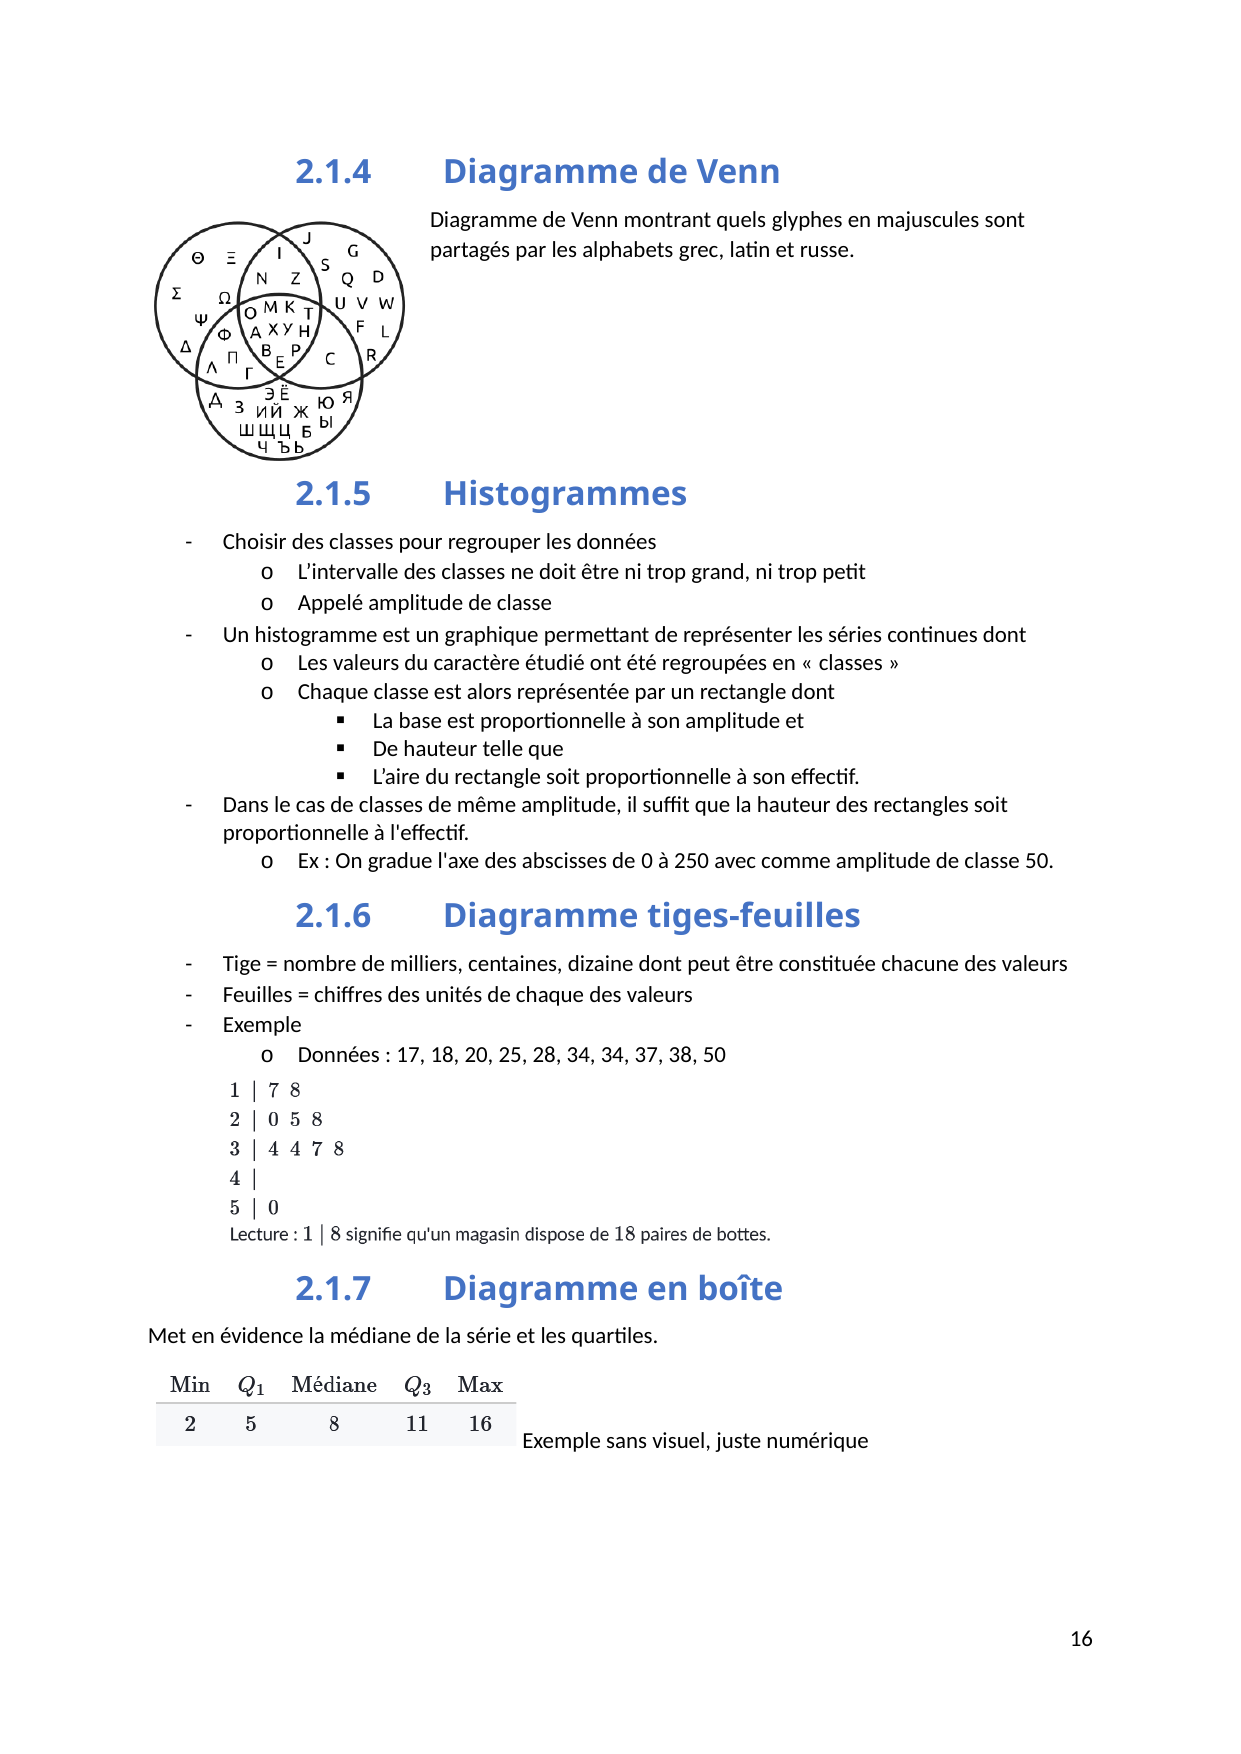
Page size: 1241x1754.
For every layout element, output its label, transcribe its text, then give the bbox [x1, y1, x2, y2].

text Met en évidence la médiane de la série et les quartiles. [148, 1322, 1093, 1350]
list De hauteur telle que [335, 734, 1093, 762]
subtitle Diagramme en boîte [295, 1264, 1093, 1310]
text Diagramme de Venn montrant quels glyphes en majuscules sont partagés par les alphabets grec, latin et russe. [148, 205, 1093, 263]
list Exemple [185, 1010, 1093, 1038]
list Choisir des classes pour regrouper les données [185, 527, 1093, 555]
list Les valeurs du caractère étudié ont été regroupées en « classes » [260, 648, 1093, 677]
list L’aire du rectangle soit proportionnelle à son effectif. [335, 762, 1093, 790]
list Ex : On gradue l'axe des abscisses de ‍0 à ‍250 avec comme amplitude de classe ‍50. [260, 846, 1093, 876]
list Appelé amplitude de classe [260, 588, 1093, 618]
picture [222, 1071, 775, 1246]
list La base est proportionnelle à son amplitude et [335, 706, 1093, 734]
subtitle Diagramme tiges-feuilles [295, 892, 1093, 938]
picture [147, 213, 412, 468]
list Un histogramme est un graphique permettant de représenter les séries continues dont [185, 620, 1093, 648]
list L’intervalle des classes ne doit être ni trop grand, ni trop petit [260, 557, 1093, 586]
list Chaque classe est alors représentée par un rectangle dont [260, 677, 1093, 706]
subtitle Diagramme de Venn [295, 148, 1093, 193]
list Dans le cas de classes de même amplitude, il suffit que la hauteur des rectangles soit proportionnelle à l'effectif. [185, 790, 1093, 846]
subtitle Histogrammes [295, 469, 1093, 515]
list Feuilles = chiffres des unités de chaque des valeurs [185, 980, 1093, 1008]
list Tige = nombre de milliers, centaines, dizaine dont peut être constituée chacune des valeurs [185, 949, 1093, 977]
list Données : 17, 18, 20, 25, 28, 34, 34, 37, 38, 50 [260, 1040, 1093, 1069]
picture [147, 1368, 517, 1449]
